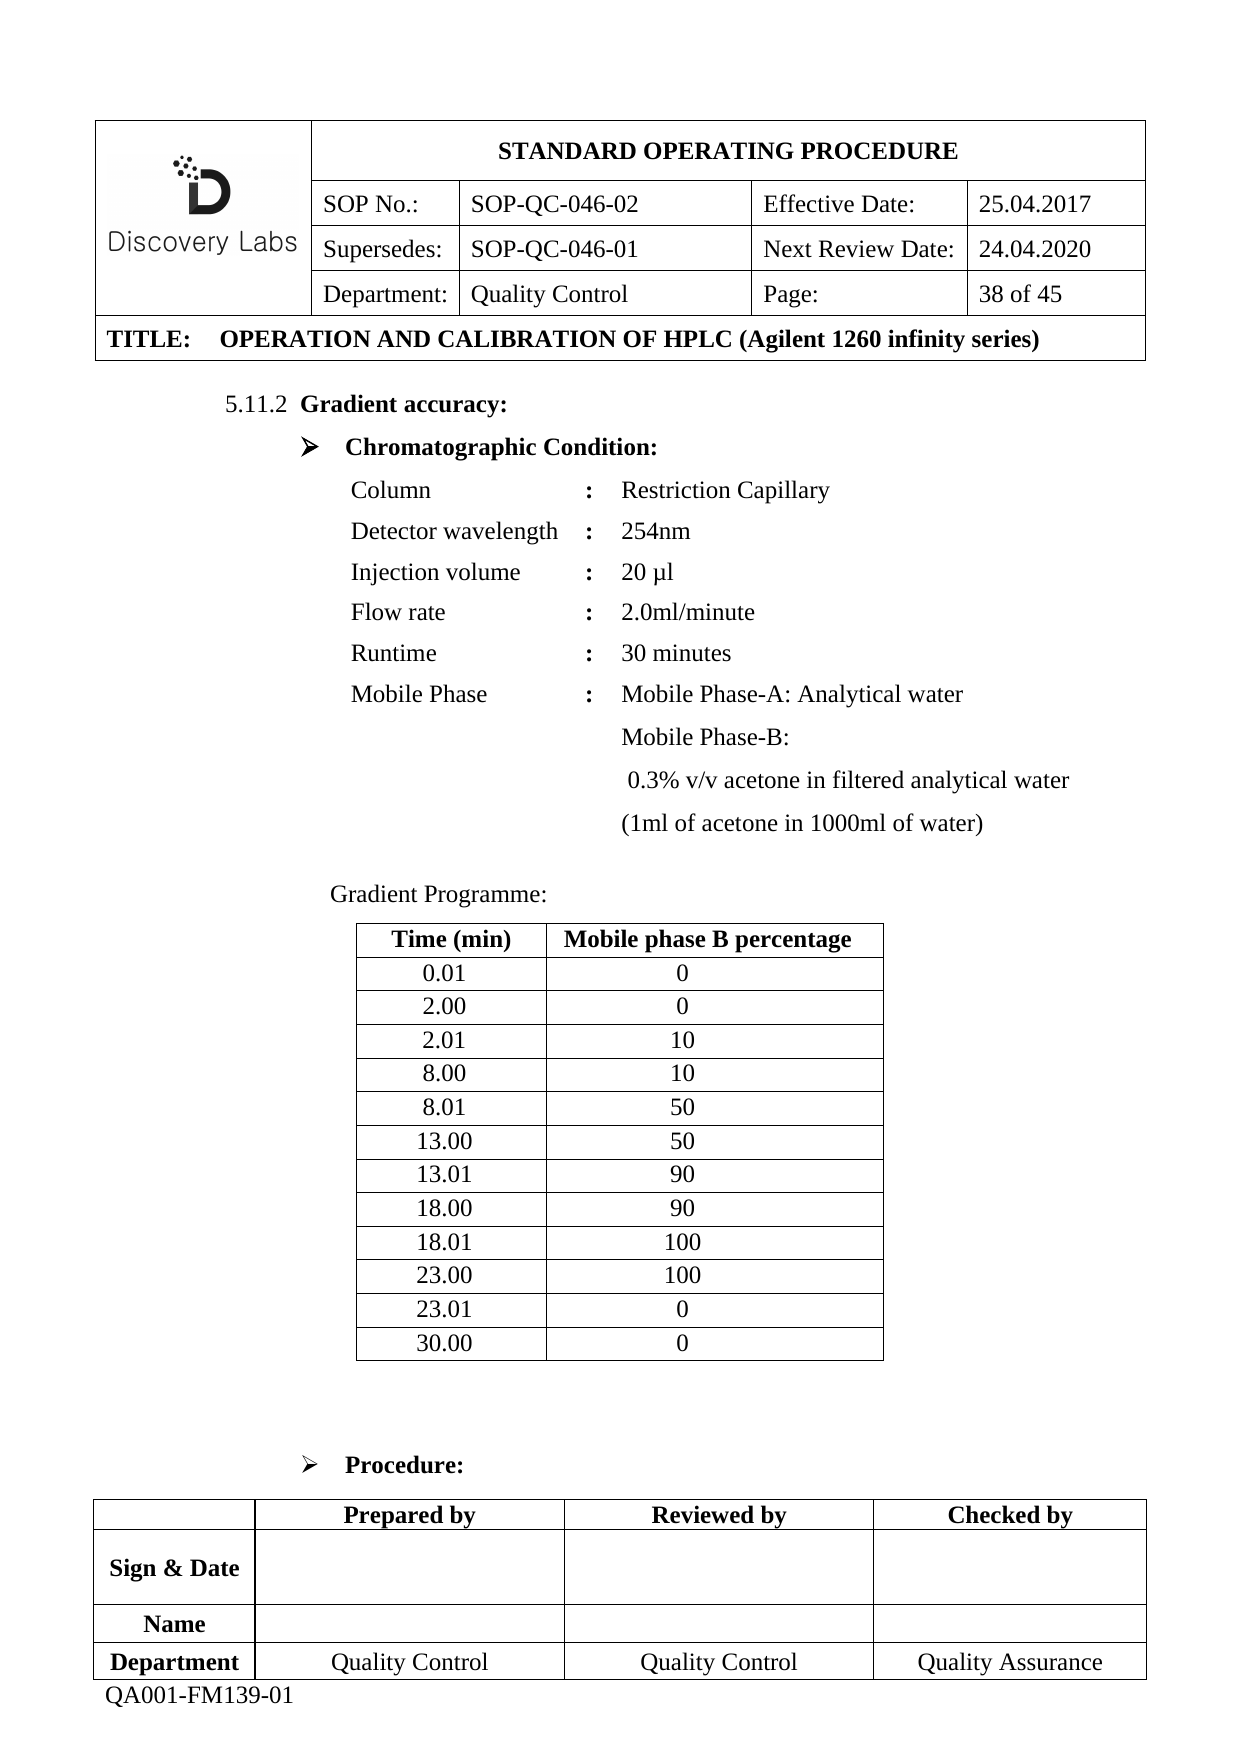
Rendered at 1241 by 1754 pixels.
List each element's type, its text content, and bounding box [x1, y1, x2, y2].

table_cell 10 [547, 1025, 883, 1057]
table_cell 10 [547, 1059, 883, 1091]
table_cell 50 [547, 1126, 883, 1158]
table_cell 0.01 [357, 958, 546, 990]
list Procedure: [300, 1450, 1135, 1479]
table_header Time (min) [357, 924, 546, 957]
table_header Column [339, 475, 574, 516]
table_cell 254nm [610, 516, 1146, 557]
table_cell Mobile Phase-A: Analytical water Mobile Phase-B: 0.3% v/v acetone in filtered analytical water (1ml of acetone in 1000ml of water) [610, 679, 1146, 850]
table_cell 2.01 [357, 1025, 546, 1057]
list Gradient accuracy: [225, 389, 1135, 418]
table_cell 90 [547, 1193, 883, 1226]
table_header Mobile phase B percentage [547, 924, 883, 957]
table_cell 8.00 [357, 1059, 546, 1091]
table_cell 2.00 [357, 991, 546, 1024]
table_cell 30 minutes [610, 638, 1146, 679]
table_header : [574, 475, 610, 516]
table_cell 18.00 [357, 1193, 546, 1226]
table_cell Detector wavelength [339, 516, 574, 557]
table_cell Injection volume [339, 557, 574, 597]
table_cell 90 [547, 1160, 883, 1192]
table_header Restriction Capillary [610, 475, 1146, 516]
table_cell 13.00 [357, 1126, 546, 1158]
table_cell Flow rate [339, 598, 574, 638]
text Gradient Programme: [105, 879, 1135, 908]
table_cell : [574, 679, 610, 850]
list Chromatographic Condition: [300, 432, 1135, 461]
table_cell 100 [547, 1227, 883, 1259]
table_cell Runtime [339, 638, 574, 679]
table_cell 18.01 [357, 1227, 546, 1259]
table_cell 100 [547, 1260, 883, 1293]
table_cell 8.01 [357, 1092, 546, 1125]
table_cell : [574, 516, 610, 557]
table_cell 2.0ml/minute [610, 598, 1146, 638]
table_cell 50 [547, 1092, 883, 1125]
table_cell 0 [547, 958, 883, 990]
table_cell 0 [547, 991, 883, 1024]
table_cell : [574, 557, 610, 597]
table_cell 20 µl [610, 557, 1146, 597]
table_cell 30.00 [357, 1328, 546, 1360]
table_cell : [574, 598, 610, 638]
table_cell 23.01 [357, 1294, 546, 1327]
table_cell Mobile Phase [339, 679, 574, 850]
table_cell 0 [547, 1328, 883, 1360]
table_cell 13.01 [357, 1160, 546, 1192]
table_cell 0 [547, 1294, 883, 1327]
table_cell 23.00 [357, 1260, 546, 1293]
table_cell : [574, 638, 610, 679]
